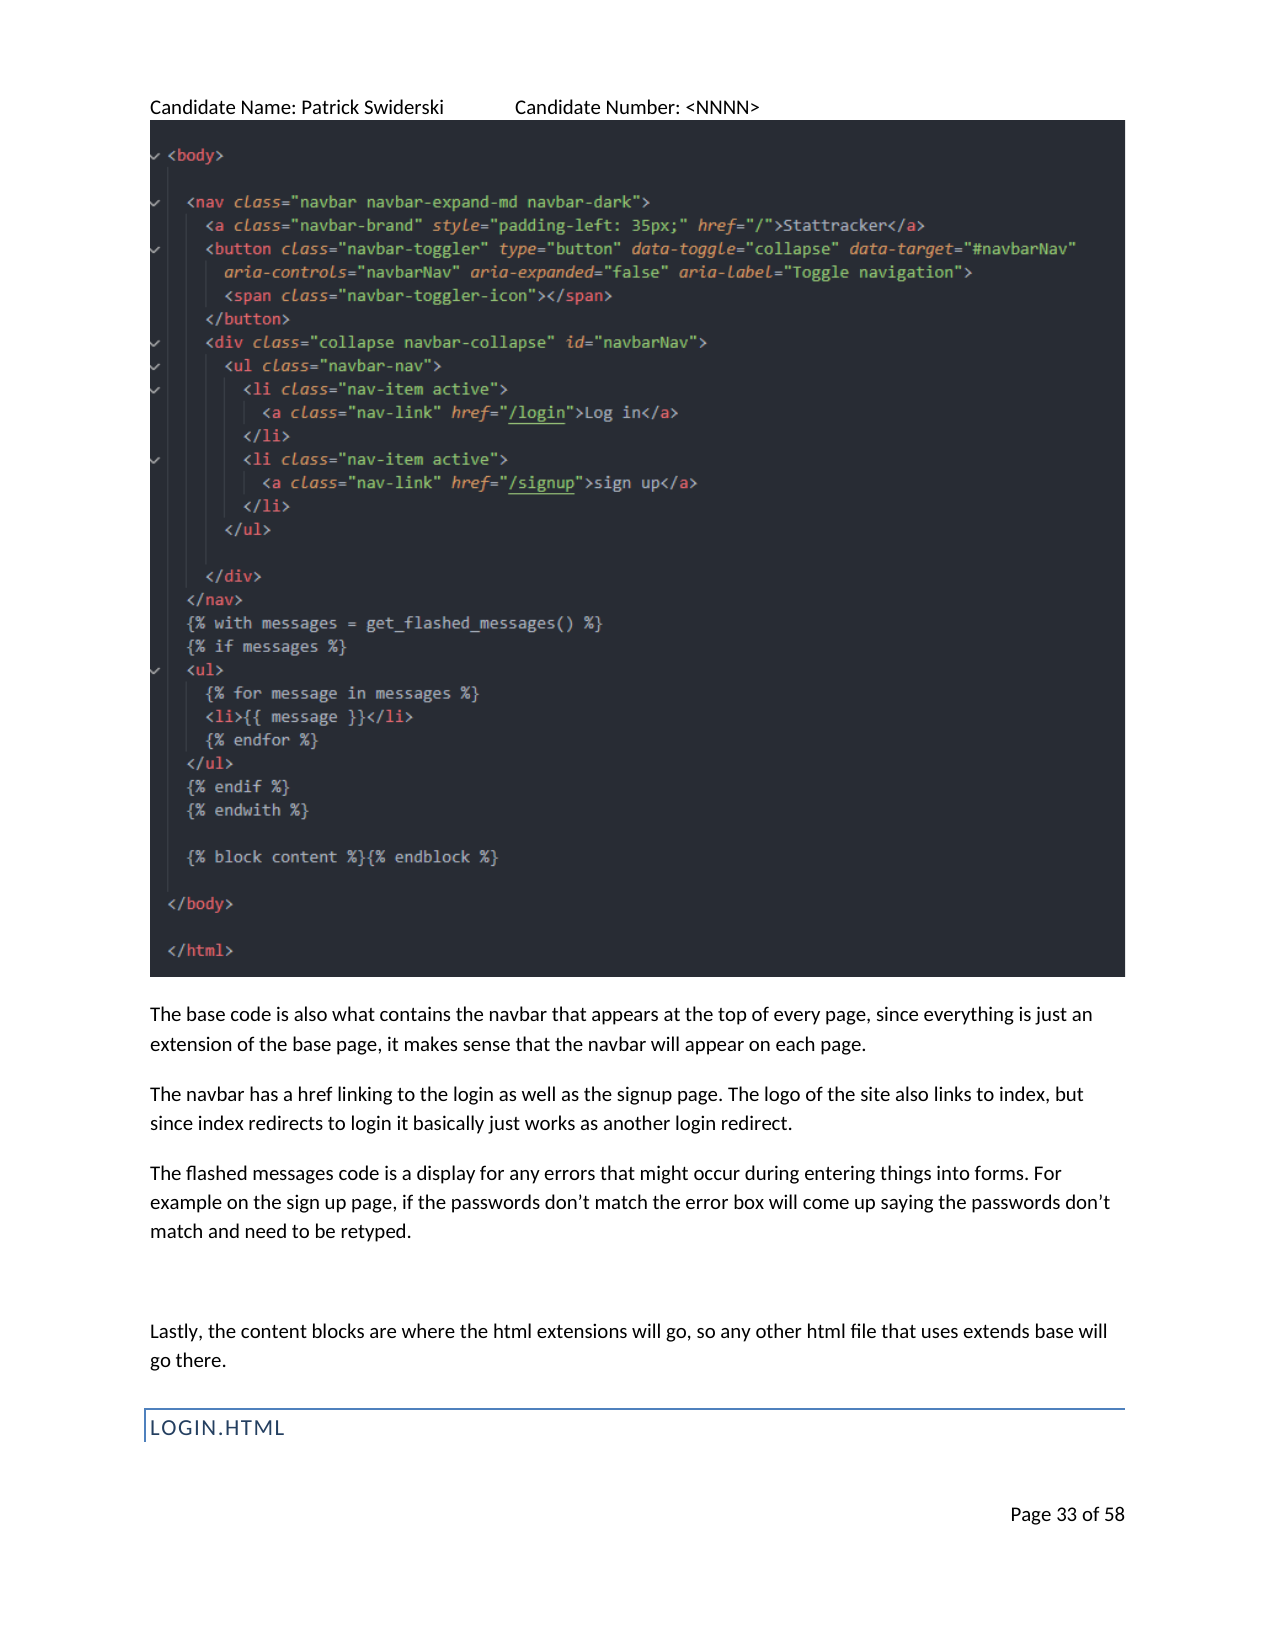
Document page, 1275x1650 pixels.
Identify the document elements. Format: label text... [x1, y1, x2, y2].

text The base code is also what contains the navbar that appears at the top of every page, since everything is just an extension of the base page, it makes sense that the navbar will appear on each page. [150, 1002, 1125, 1056]
picture [150, 120, 1125, 977]
text Lastly, the content blocks are where the html extensions will go, so any other html file that uses extends base will go there. [150, 1318, 1125, 1373]
text The navbar has a href linking to the login as well as the signup page. The logo of the site also links to index, but since index redirects to login it basically just works as another login redirect. [150, 1081, 1125, 1135]
text The flashed messages code is a display for any errors that might occur during entering things into forms. For example on the sign up page, if the passwords don’t match the error box will come up saying the passwords don’t match and need to be retyped. [150, 1160, 1125, 1244]
subtitle Login.html [146, 1410, 1125, 1442]
